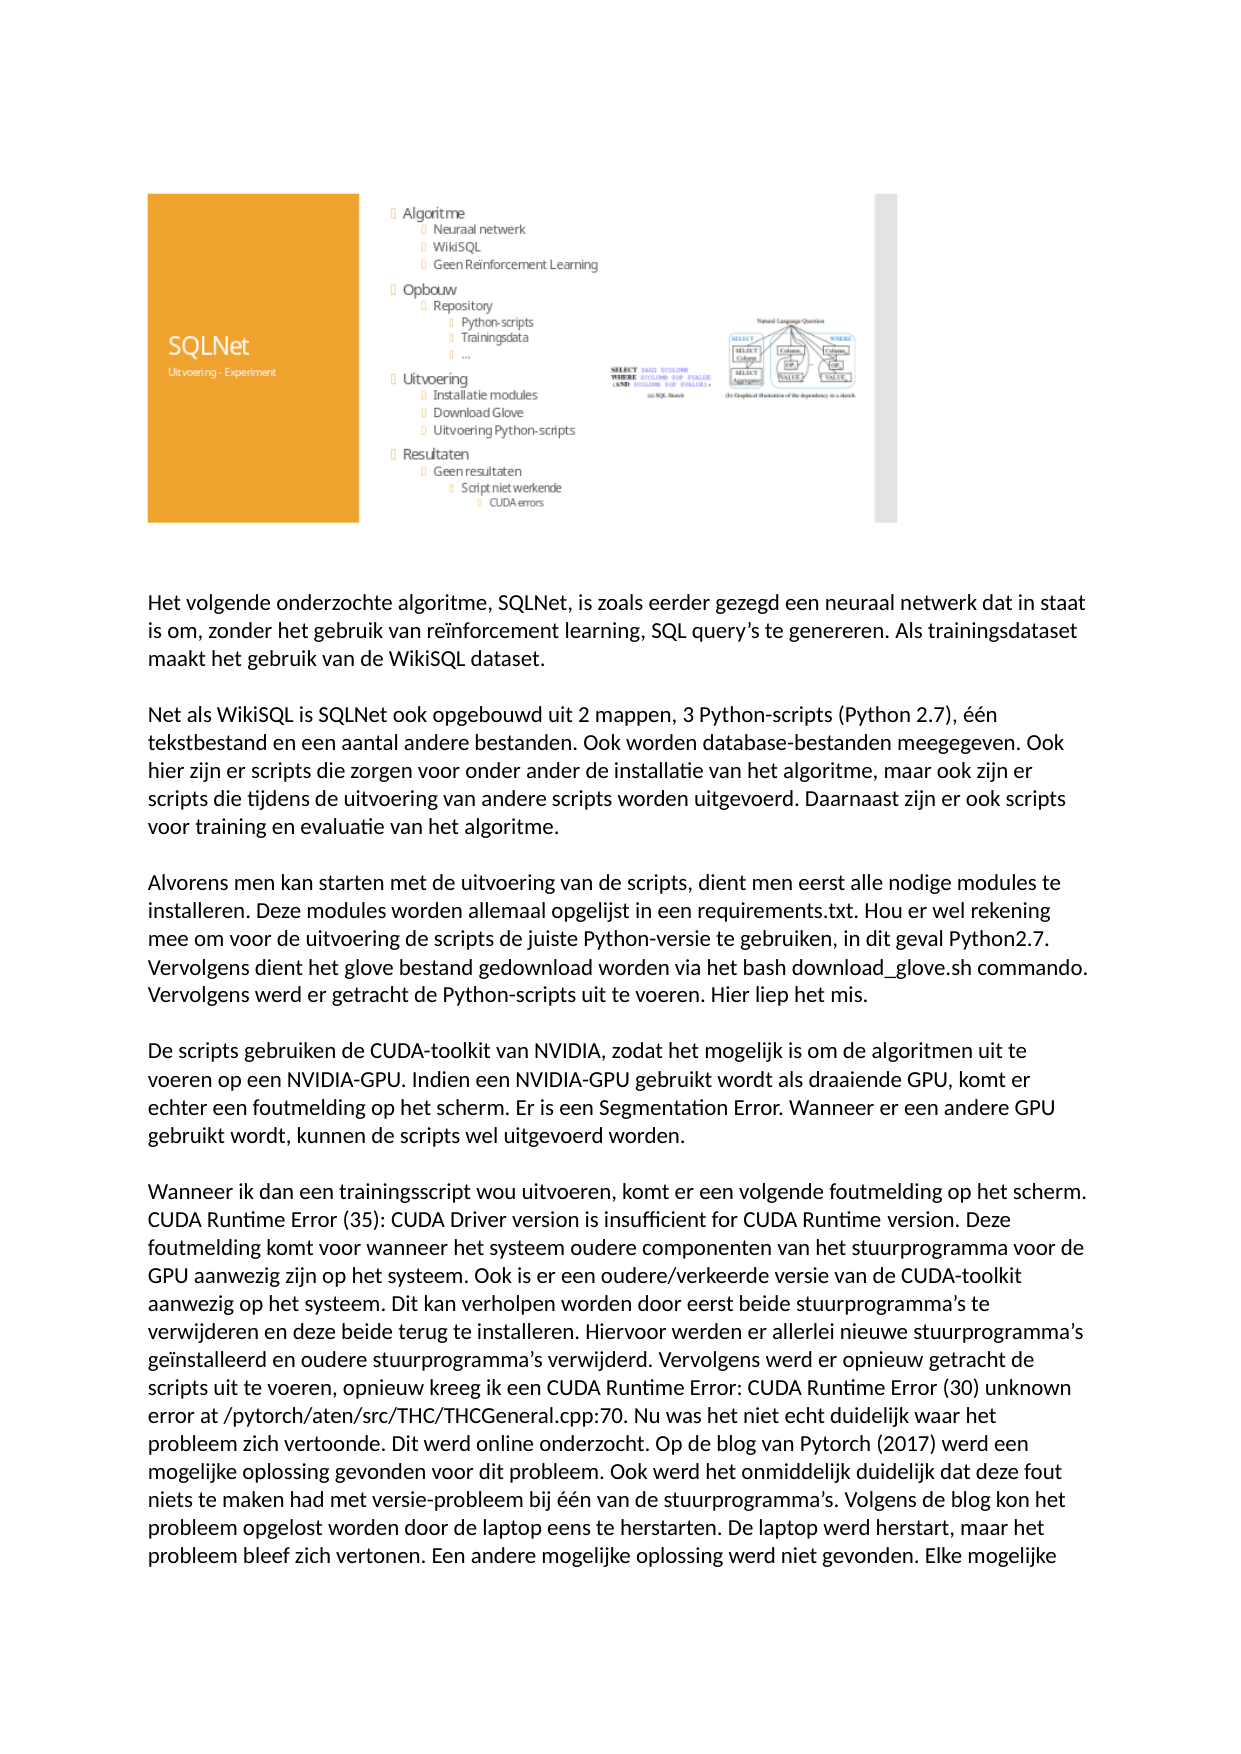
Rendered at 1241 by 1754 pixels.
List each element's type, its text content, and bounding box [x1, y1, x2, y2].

text De scripts gebruiken de CUDA-toolkit van NVIDIA, zodat het mogelijk is om de algoritmen uit te voeren op een NVIDIA-GPU. Indien een NVIDIA-GPU gebruikt wordt als draaiende GPU, komt er echter een foutmelding op het scherm. Er is een Segmentation Error. Wanneer er een andere GPU gebruikt wordt, kunnen de scripts wel uitgevoerd worden. [148, 1037, 1093, 1149]
text Net als WikiSQL is SQLNet ook opgebouwd uit 2 mappen, 3 Python-scripts (Python 2.7), één tekstbestand en een aantal andere bestanden. Ook worden database-bestanden meegegeven. Ook hier zijn er scripts die zorgen voor onder ander de installatie van het algoritme, maar ook zijn er scripts die tijdens de uitvoering van andere scripts worden uitgevoerd. Daarnaast zijn er ook scripts voor training en evaluatie van het algoritme. [148, 700, 1093, 841]
text Alvorens men kan starten met de uitvoering van de scripts, dient men eerst alle nodige modules te installeren. Deze modules worden allemaal opgelijst in een requirements.txt. Hou er wel rekening mee om voor de uitvoering de scripts de juiste Python-versie te gebruiken, in dit geval Python2.7. Vervolgens dient het glove bestand gedownload worden via het bash download_glove.sh commando. Vervolgens werd er getracht de Python-scripts uit te voeren. Hier liep het mis. [148, 868, 1093, 1009]
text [148, 1177, 1093, 1569]
text Het volgende onderzochte algoritme, SQLNet, is zoals eerder gezegd een neuraal netwerk dat in staat is om, zonder het gebruik van reïnforcement learning, SQL query’s te genereren. Als trainingsdataset maakt het gebruik van de WikiSQL dataset. [148, 588, 1093, 672]
